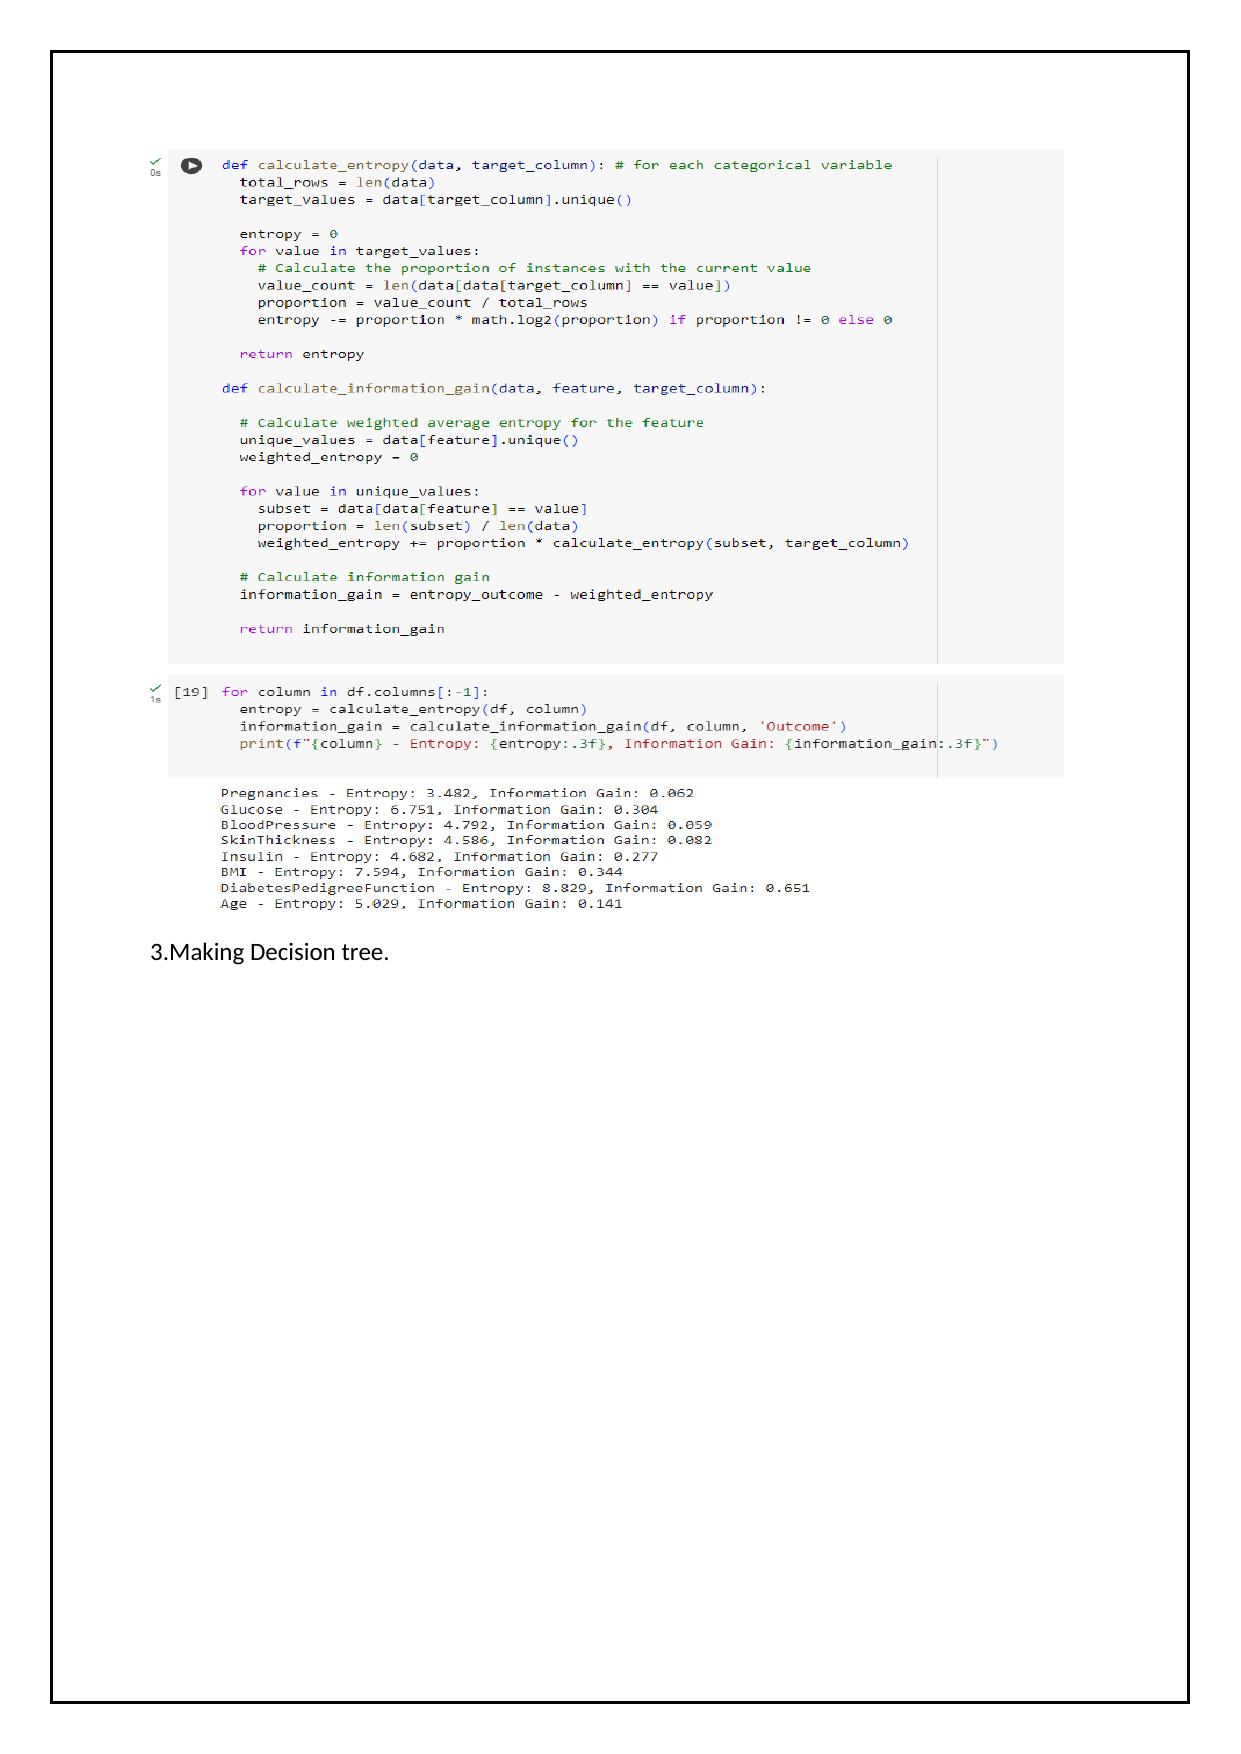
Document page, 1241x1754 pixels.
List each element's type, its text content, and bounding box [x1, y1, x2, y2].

text 3.Making Decision tree. [150, 936, 1090, 967]
picture [150, 150, 1064, 918]
